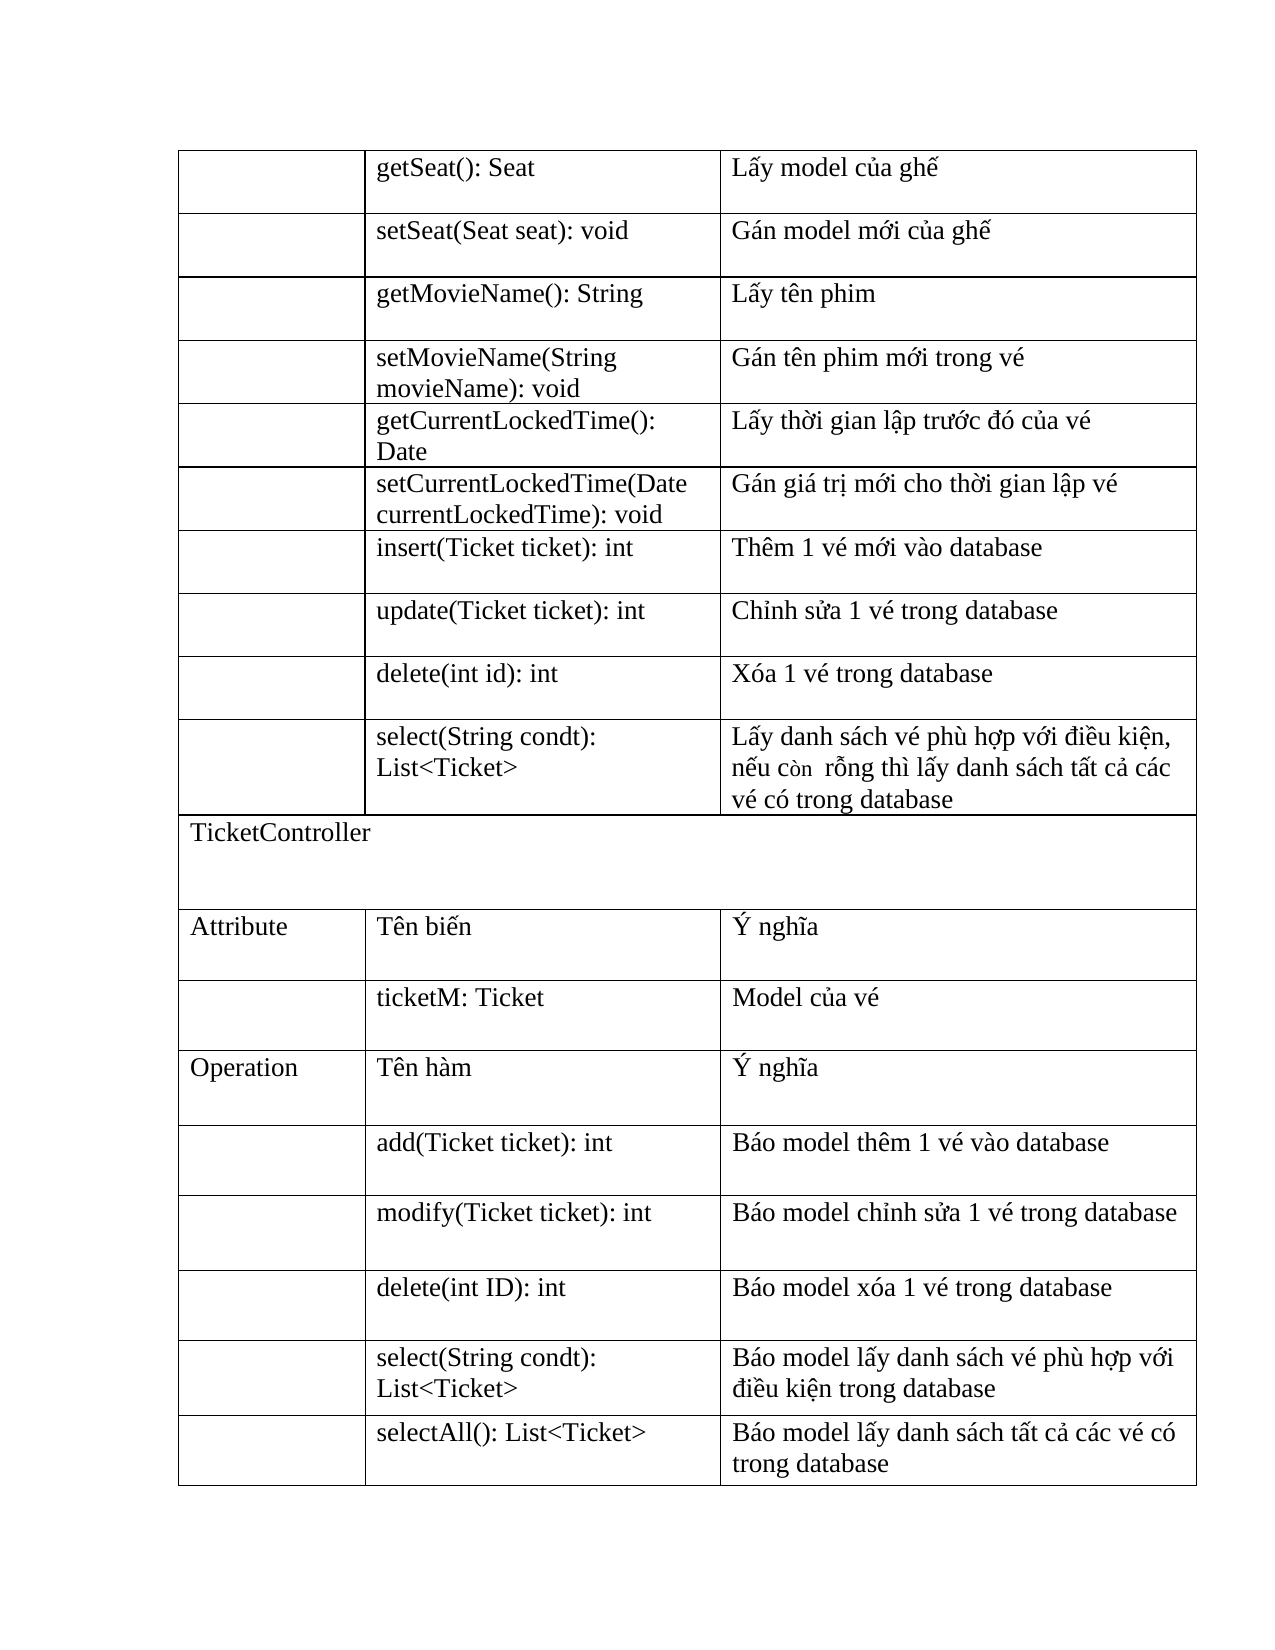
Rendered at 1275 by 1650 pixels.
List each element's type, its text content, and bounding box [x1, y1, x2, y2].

table_cell delete(int id): int [366, 657, 720, 719]
table_cell [179, 468, 364, 530]
table_cell Gán giá trị mới cho thời gian lập vé [721, 468, 1196, 530]
table_cell [179, 1196, 365, 1270]
table_cell [179, 981, 365, 1050]
table_cell Operation [179, 1051, 365, 1125]
table_cell [179, 1416, 365, 1485]
table_cell delete(int ID): int [366, 1271, 720, 1340]
table_cell [179, 720, 364, 814]
table_cell ticketM: Ticket [366, 981, 720, 1050]
table_cell Tên hàm [366, 1051, 720, 1125]
table_cell [179, 1126, 365, 1195]
table_cell [179, 151, 364, 213]
table_cell add(Ticket ticket): int [366, 1126, 720, 1195]
table_cell [179, 531, 364, 593]
table_cell Lấy danh sách vé phù hợp với điều kiện, nếu còn rỗng thì lấy danh sách tất cả các vé có trong database [721, 720, 1196, 814]
table_cell Chỉnh sửa 1 vé trong database [721, 594, 1196, 656]
table_cell [179, 214, 364, 276]
table_cell [179, 594, 364, 656]
table_cell Báo model thêm 1 vé vào database [721, 1126, 1196, 1195]
table_cell [179, 1341, 365, 1415]
table_cell Báo model lấy danh sách tất cả các vé có trong database [721, 1416, 1196, 1485]
table_cell modify(Ticket ticket): int [366, 1196, 720, 1270]
table_cell Lấy model của ghế [721, 151, 1196, 213]
table_cell getCurrentLockedTime(): Date [366, 404, 720, 466]
table_cell [179, 278, 364, 340]
table_cell setCurrentLockedTime(Date currentLockedTime): void [366, 468, 720, 530]
table_cell [179, 1271, 365, 1340]
table_cell Báo model xóa 1 vé trong database [721, 1271, 1196, 1340]
table_cell [179, 341, 364, 403]
table_cell setSeat(Seat seat): void [366, 214, 720, 276]
table_cell Model của vé [721, 981, 1196, 1050]
table_cell update(Ticket ticket): int [366, 594, 720, 656]
table_cell Gán model mới của ghế [721, 214, 1196, 276]
table_cell Ý nghĩa [721, 1051, 1196, 1125]
table_cell Thêm 1 vé mới vào database [721, 531, 1196, 593]
table_cell Ý nghĩa [721, 910, 1196, 980]
table_cell Gán tên phim mới trong vé [721, 341, 1196, 403]
table_cell insert(Ticket ticket): int [366, 531, 720, 593]
table_cell Báo model lấy danh sách vé phù hợp với điều kiện trong database [721, 1341, 1196, 1415]
table_cell Báo model chỉnh sửa 1 vé trong database [721, 1196, 1196, 1270]
table_cell getSeat(): Seat [366, 151, 720, 213]
table_cell Lấy tên phim [721, 278, 1196, 340]
table_header TicketController [179, 816, 1196, 909]
table_cell selectAll(): List<Ticket> [366, 1416, 720, 1485]
table_cell [179, 657, 364, 719]
table_cell select(String condt): List<Ticket> [366, 720, 720, 814]
table_cell getMovieName(): String [366, 278, 720, 340]
table_cell [179, 404, 364, 466]
table_cell Attribute [179, 910, 365, 980]
table_cell setMovieName(String movieName): void [366, 341, 720, 403]
table_cell select(String condt): List<Ticket> [366, 1341, 720, 1415]
table_cell Lấy thời gian lập trước đó của vé [721, 404, 1196, 466]
table_cell Xóa 1 vé trong database [721, 657, 1196, 719]
table_cell Tên biến [366, 910, 720, 980]
